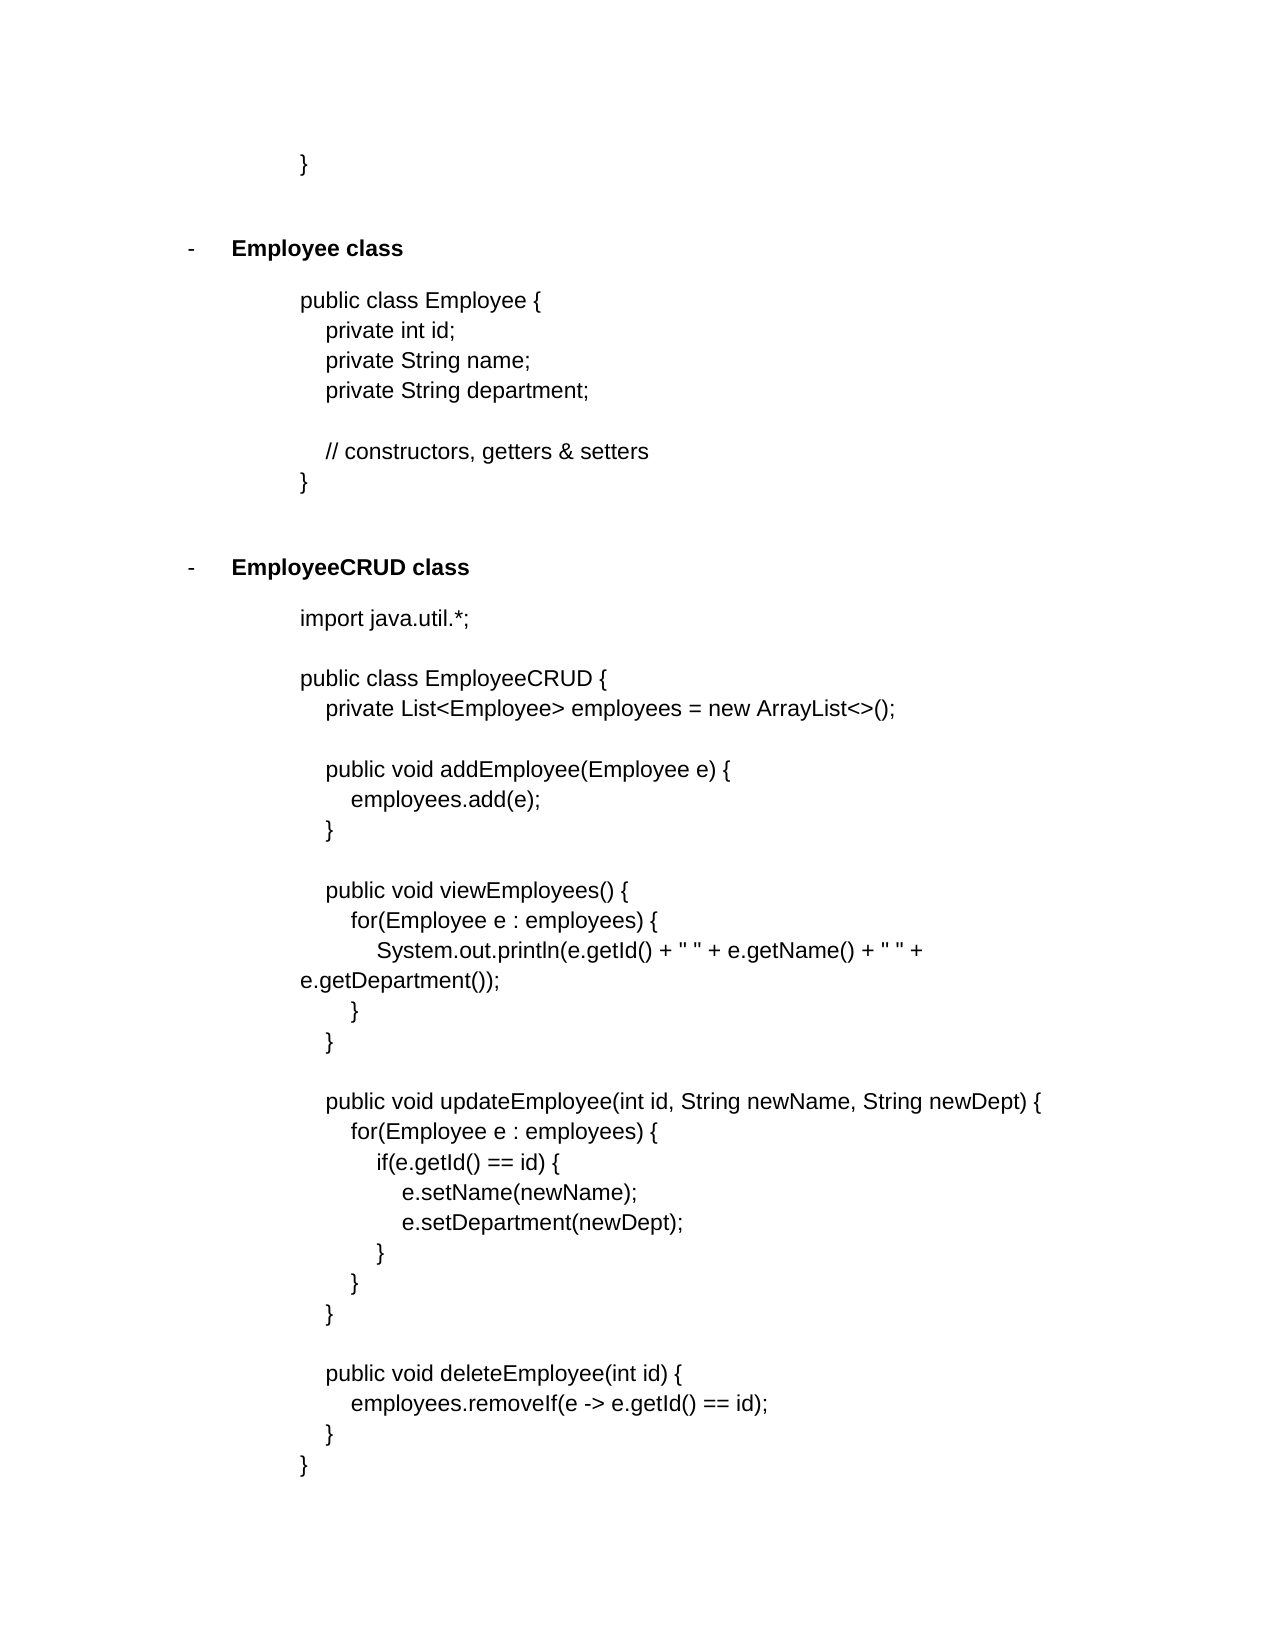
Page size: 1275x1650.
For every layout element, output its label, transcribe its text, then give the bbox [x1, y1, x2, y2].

text // constructors, getters & setters [300, 438, 1125, 464]
list EmployeeCRUD class [187, 553, 1125, 580]
text } [300, 1420, 1125, 1447]
text private int id; [300, 317, 1125, 343]
text } [300, 997, 1125, 1024]
text System.out.println(e.getId() + " " + e.getName() + " " + e.getDepartment()); [300, 937, 1125, 994]
text public class Employee { [300, 287, 1125, 313]
text public class EmployeeCRUD { [300, 665, 1125, 692]
text public void viewEmployees() { [300, 877, 1125, 903]
text } [300, 1269, 1125, 1296]
text e.setDepartment(newDept); [300, 1209, 1125, 1235]
text public void deleteEmployee(int id) { [300, 1360, 1125, 1386]
text e.setName(newName); [300, 1179, 1125, 1205]
text import java.util.*; [300, 605, 1125, 631]
text private List<Employee> employees = new ArrayList<>(); [300, 695, 1125, 722]
text } [300, 1028, 1125, 1054]
text } [300, 150, 1125, 176]
text } [300, 816, 1125, 843]
text employees.removeIf(e -> e.getId() == id); [300, 1390, 1125, 1417]
text employees.add(e); [300, 786, 1125, 812]
text } [300, 1451, 1125, 1477]
text } [300, 1299, 1125, 1326]
text public void addEmployee(Employee e) { [300, 756, 1125, 782]
text public void updateEmployee(int id, String newName, String newDept) { [300, 1088, 1125, 1114]
list Employee class [187, 235, 1125, 262]
text } [300, 1239, 1125, 1266]
text private String name; [300, 347, 1125, 373]
text for(Employee e : employees) { [300, 1118, 1125, 1145]
text private String department; [300, 377, 1125, 404]
text if(e.getId() == id) { [300, 1148, 1125, 1175]
text } [300, 468, 1125, 494]
text for(Employee e : employees) { [300, 907, 1125, 933]
